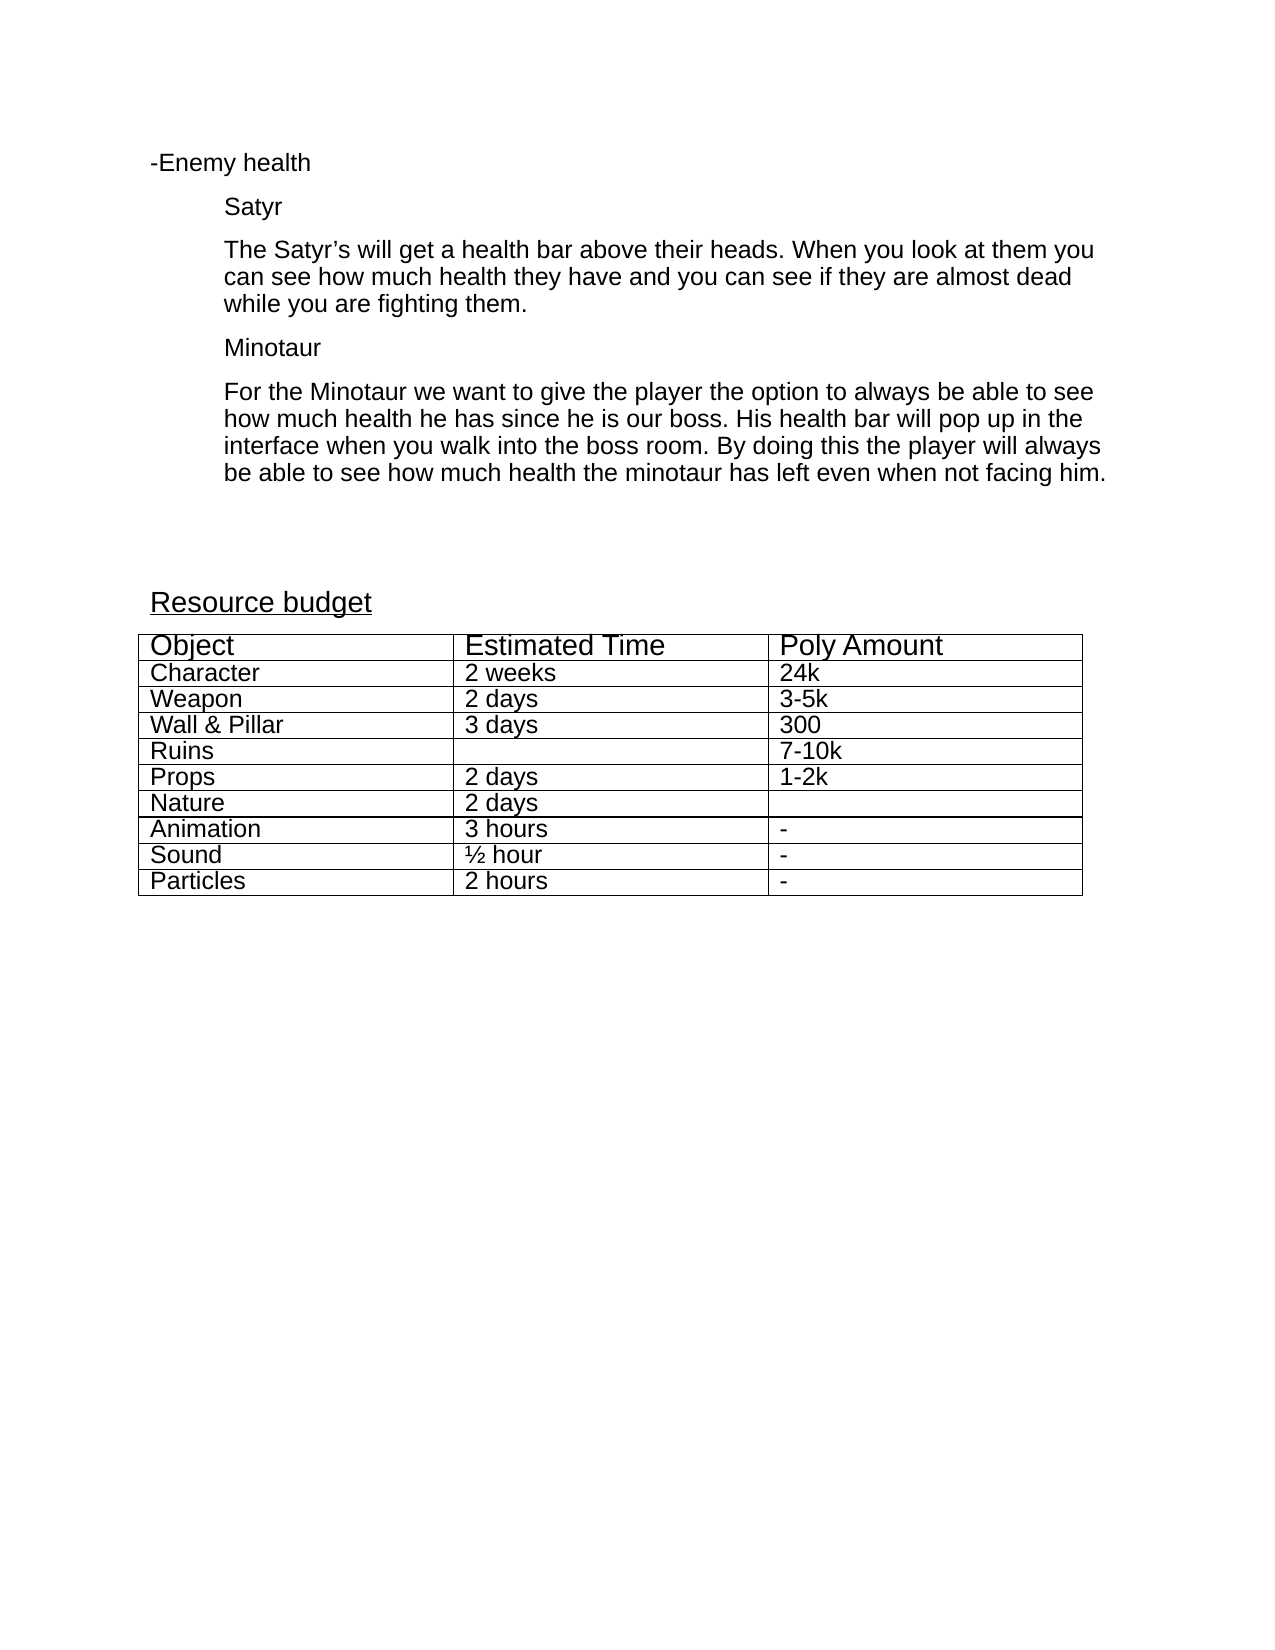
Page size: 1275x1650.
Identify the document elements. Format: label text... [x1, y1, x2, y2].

table_cell Wall & Pillar [139, 713, 453, 738]
text The Satyr’s will get a health bar above their heads. When you look at them you can see how much health they have and you can see if they are almost dead while you are fighting them. [224, 237, 1125, 318]
table_cell [454, 739, 768, 764]
table_cell 2 days [454, 687, 768, 712]
table_cell 7-10k [769, 739, 1082, 764]
table_cell 2 days [454, 765, 768, 790]
text Minotaur [150, 335, 1125, 362]
table_cell [769, 791, 1082, 816]
text For the Minotaur we want to give the player the option to always be able to see how much health he has since he is our boss. His health bar will pop up in the interface when you walk into the boss room. By doing this the player will always be able to see how much health the minotaur has left even when not facing him. [224, 378, 1125, 486]
table_cell Props [139, 765, 453, 790]
table_cell Weapon [139, 687, 453, 712]
text -Enemy health [150, 150, 1125, 177]
table_cell Ruins [139, 739, 453, 764]
table_header Estimated Time [454, 635, 768, 660]
table_cell 2 weeks [454, 661, 768, 686]
table_cell Nature [139, 791, 453, 816]
table_cell 1-2k [769, 765, 1082, 790]
table_cell - [769, 870, 1082, 894]
table_cell 2 hours [454, 870, 768, 894]
text Satyr [150, 194, 1125, 221]
table_cell 2 days [454, 791, 768, 816]
table_cell - [769, 844, 1082, 868]
table_cell 24k [769, 661, 1082, 686]
table_cell 3 hours [454, 818, 768, 842]
table_cell 300 [769, 713, 1082, 738]
table_cell Character [139, 661, 453, 686]
table_cell Sound [139, 844, 453, 868]
table_cell Animation [139, 818, 453, 842]
table_cell - [769, 818, 1082, 842]
table_cell ½ hour [454, 844, 768, 868]
table_header Object [139, 635, 453, 660]
table_header Poly Amount [769, 635, 1082, 660]
text Resource budget [150, 590, 1125, 617]
table_cell 3 days [454, 713, 768, 738]
table_cell 3-5k [769, 687, 1082, 712]
table_cell Particles [139, 870, 453, 894]
